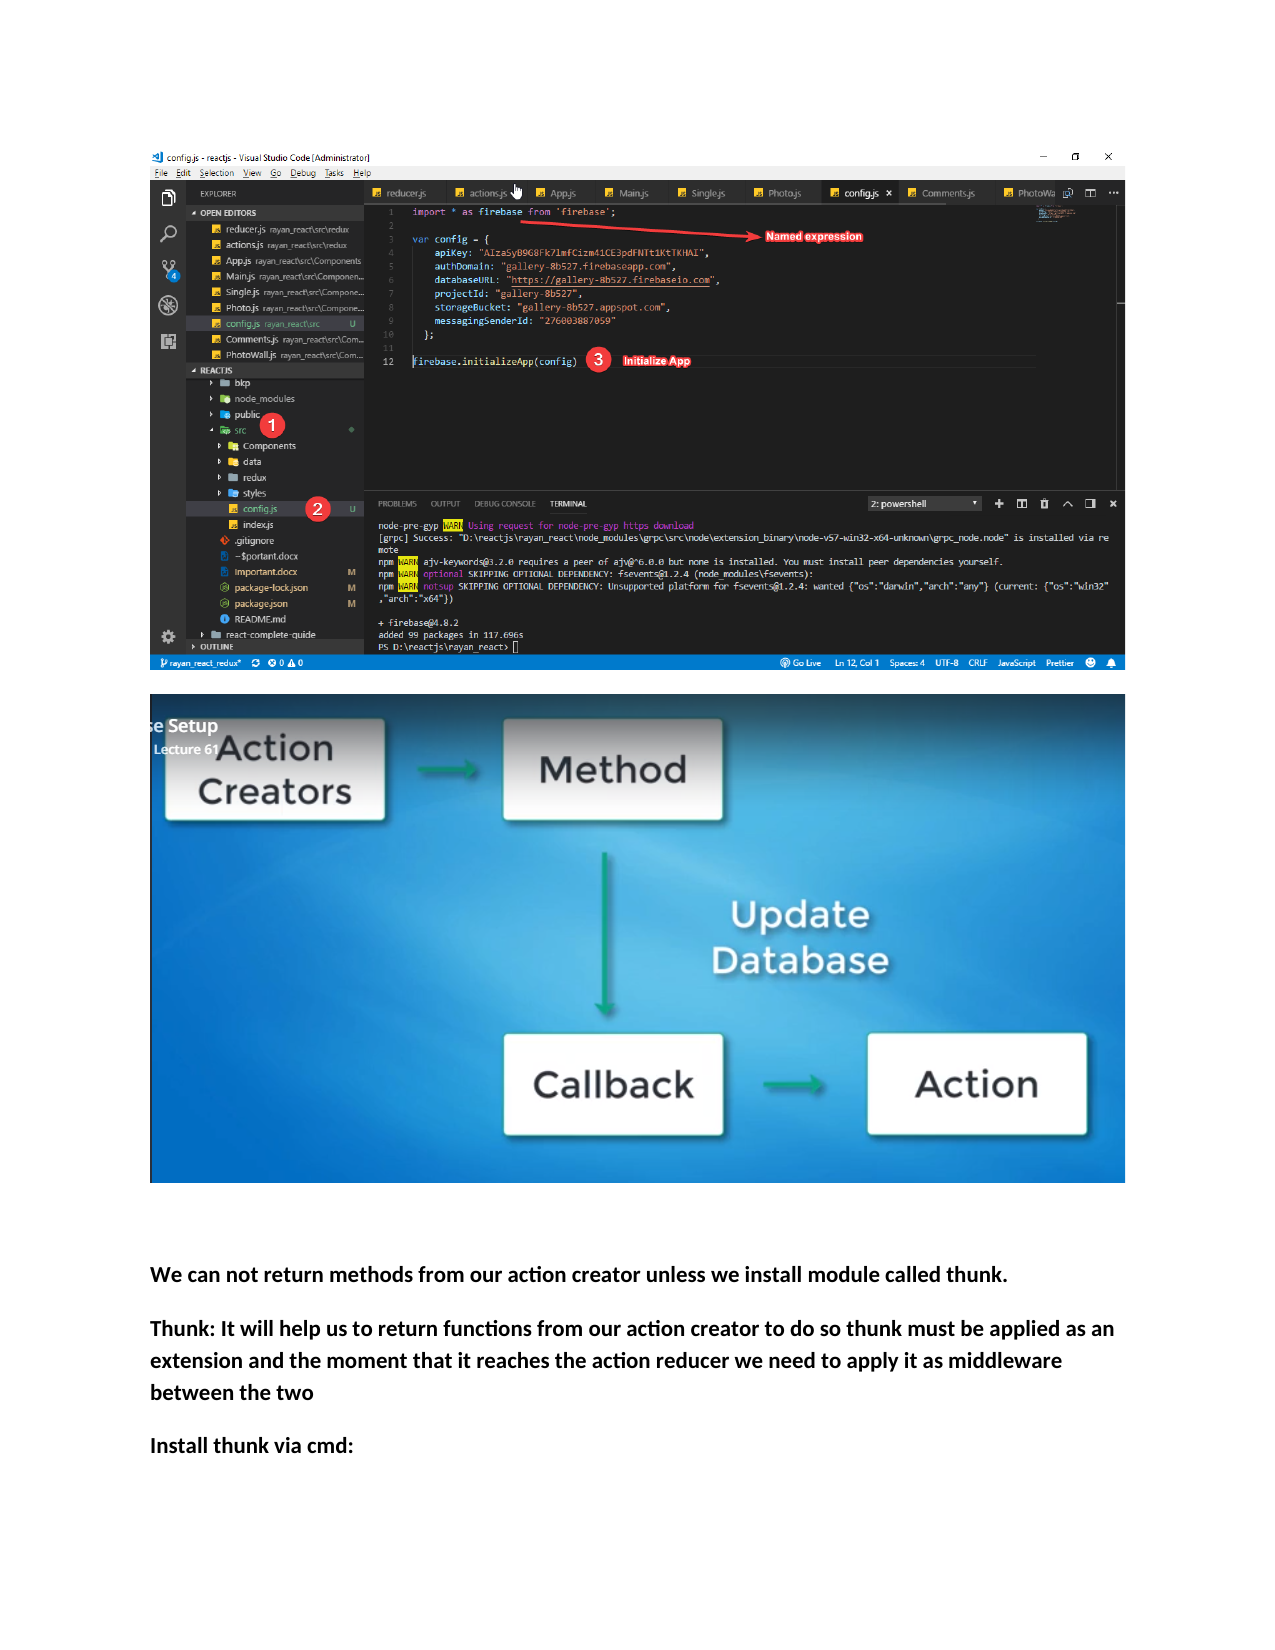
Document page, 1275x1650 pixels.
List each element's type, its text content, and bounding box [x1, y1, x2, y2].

picture [150, 694, 1125, 1183]
text Install thunk via cmd: [150, 1431, 1125, 1459]
picture [150, 150, 1125, 670]
text We can not return methods from our action creator unless we install module called thunk. [150, 1261, 1125, 1289]
text Thunk: It will help us to return functions from our action creator to do so thunk must be applied as an extension and the moment that it reaches the action reducer we need to apply it as middleware between the two [150, 1314, 1125, 1406]
